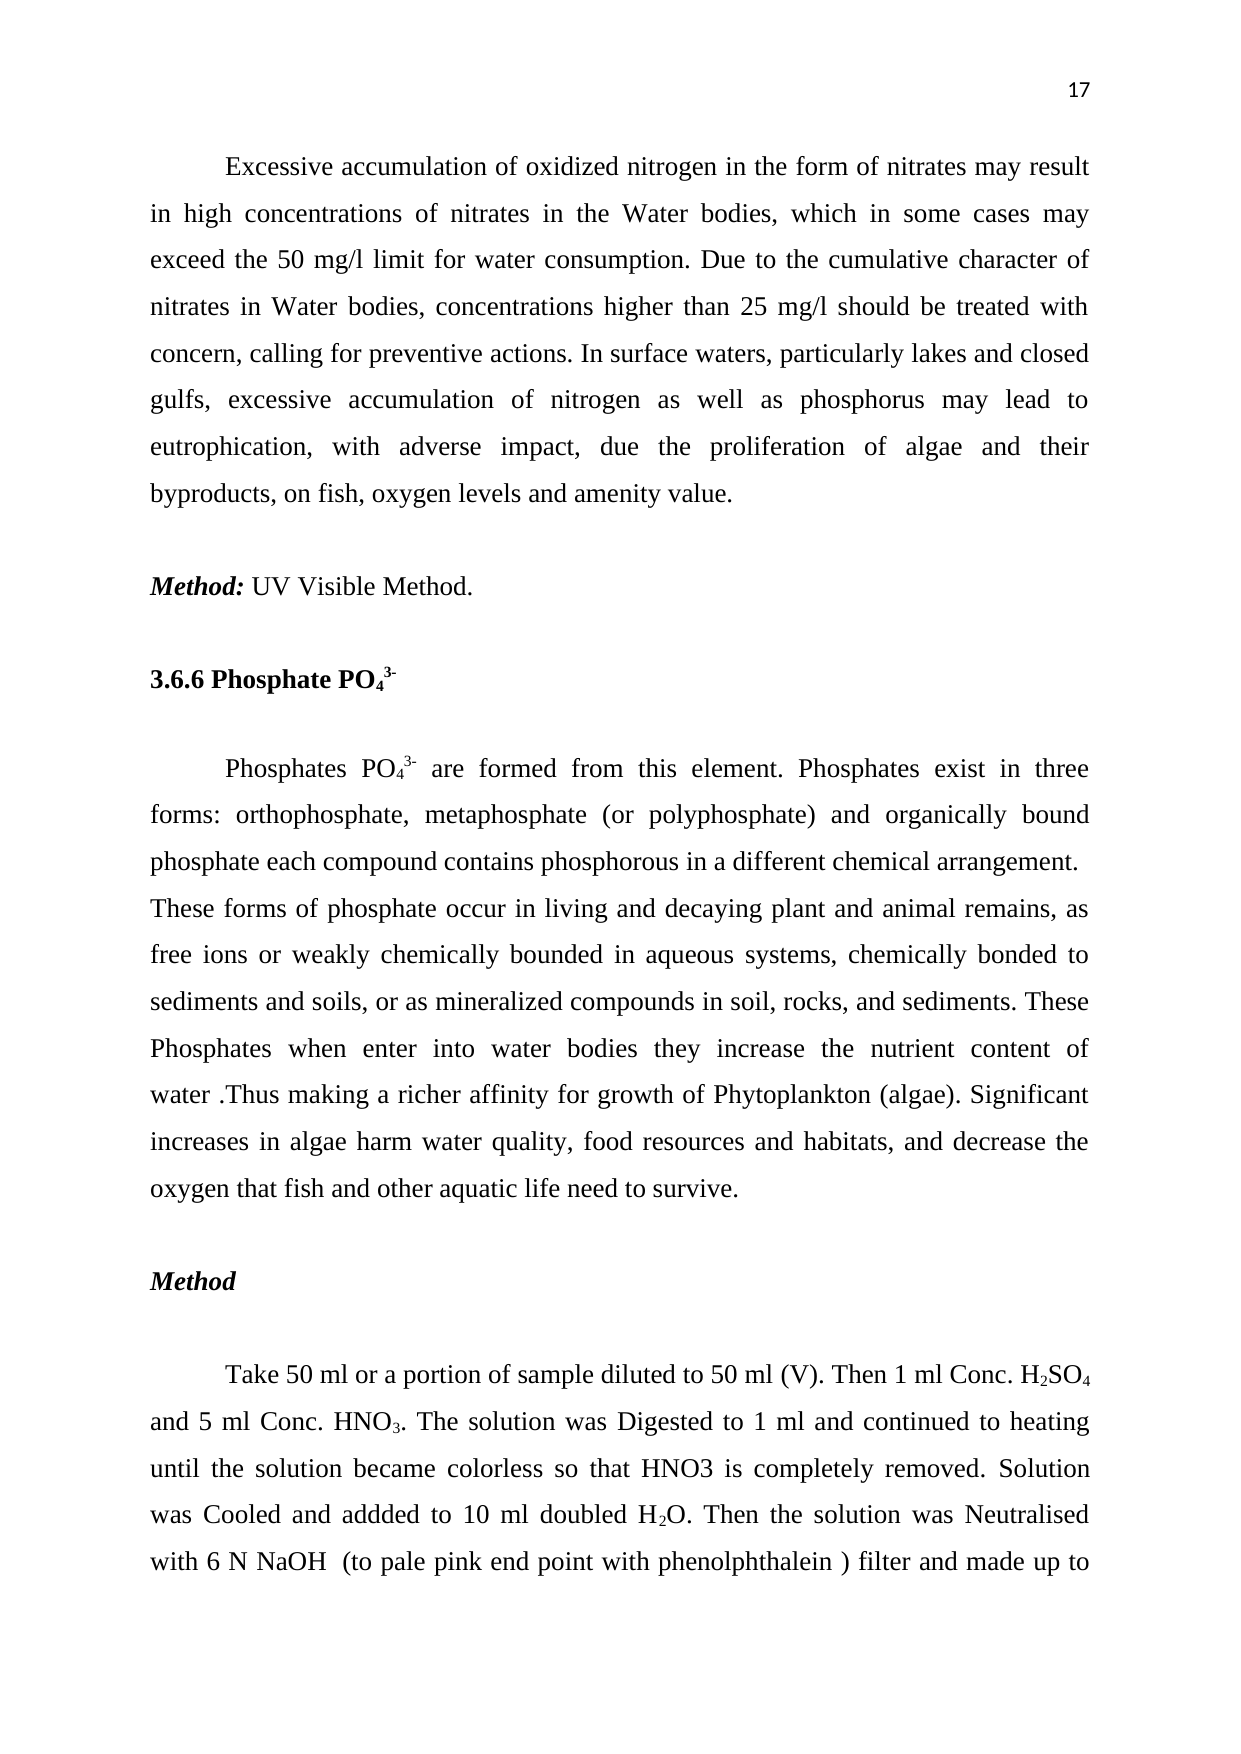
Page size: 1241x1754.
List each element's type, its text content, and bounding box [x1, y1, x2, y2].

text Method: UV Visible Method. [150, 570, 1090, 601]
text Phosphates PO43- are formed from this element. Phosphates exist in three forms: orthophosphate, metaphosphate (or polyphosphate) and organically bound phosphate each compound contains phosphorous in a different chemical arrangement. These forms of phosphate occur in living and decaying plant and animal remains, as free ions or weakly chemically bounded in aqueous systems, chemically bonded to sediments and soils, or as mineralized compounds in soil, rocks, and sediments. These Phosphates when enter into water bodies they increase the nutrient content of water .Thus making a richer affinity for growth of Phytoplankton (algae). Significant increases in algae harm water quality, food resources and habitats, and decrease the oxygen that fish and other aquatic life need to survive. [150, 752, 1090, 1203]
text 3.6.6 Phosphate PO43- [150, 663, 1090, 694]
text Method [150, 1265, 1090, 1296]
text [150, 1359, 1090, 1576]
text Excessive accumulation of oxidized nitrogen in the form of nitrates may result in high concentrations of nitrates in the Water bodies, which in some cases may exceed the 50 mg/l limit for water consumption. Due to the cumulative character of nitrates in Water bodies, concentrations higher than 25 mg/l should be treated with concern, calling for preventive actions. In surface waters, particularly lakes and closed gulfs, excessive accumulation of nitrogen as well as phosphorus may lead to eutrophication, with adverse impact, due the proliferation of algae and their byproducts, on fish, oxygen levels and amenity value. [150, 150, 1090, 508]
